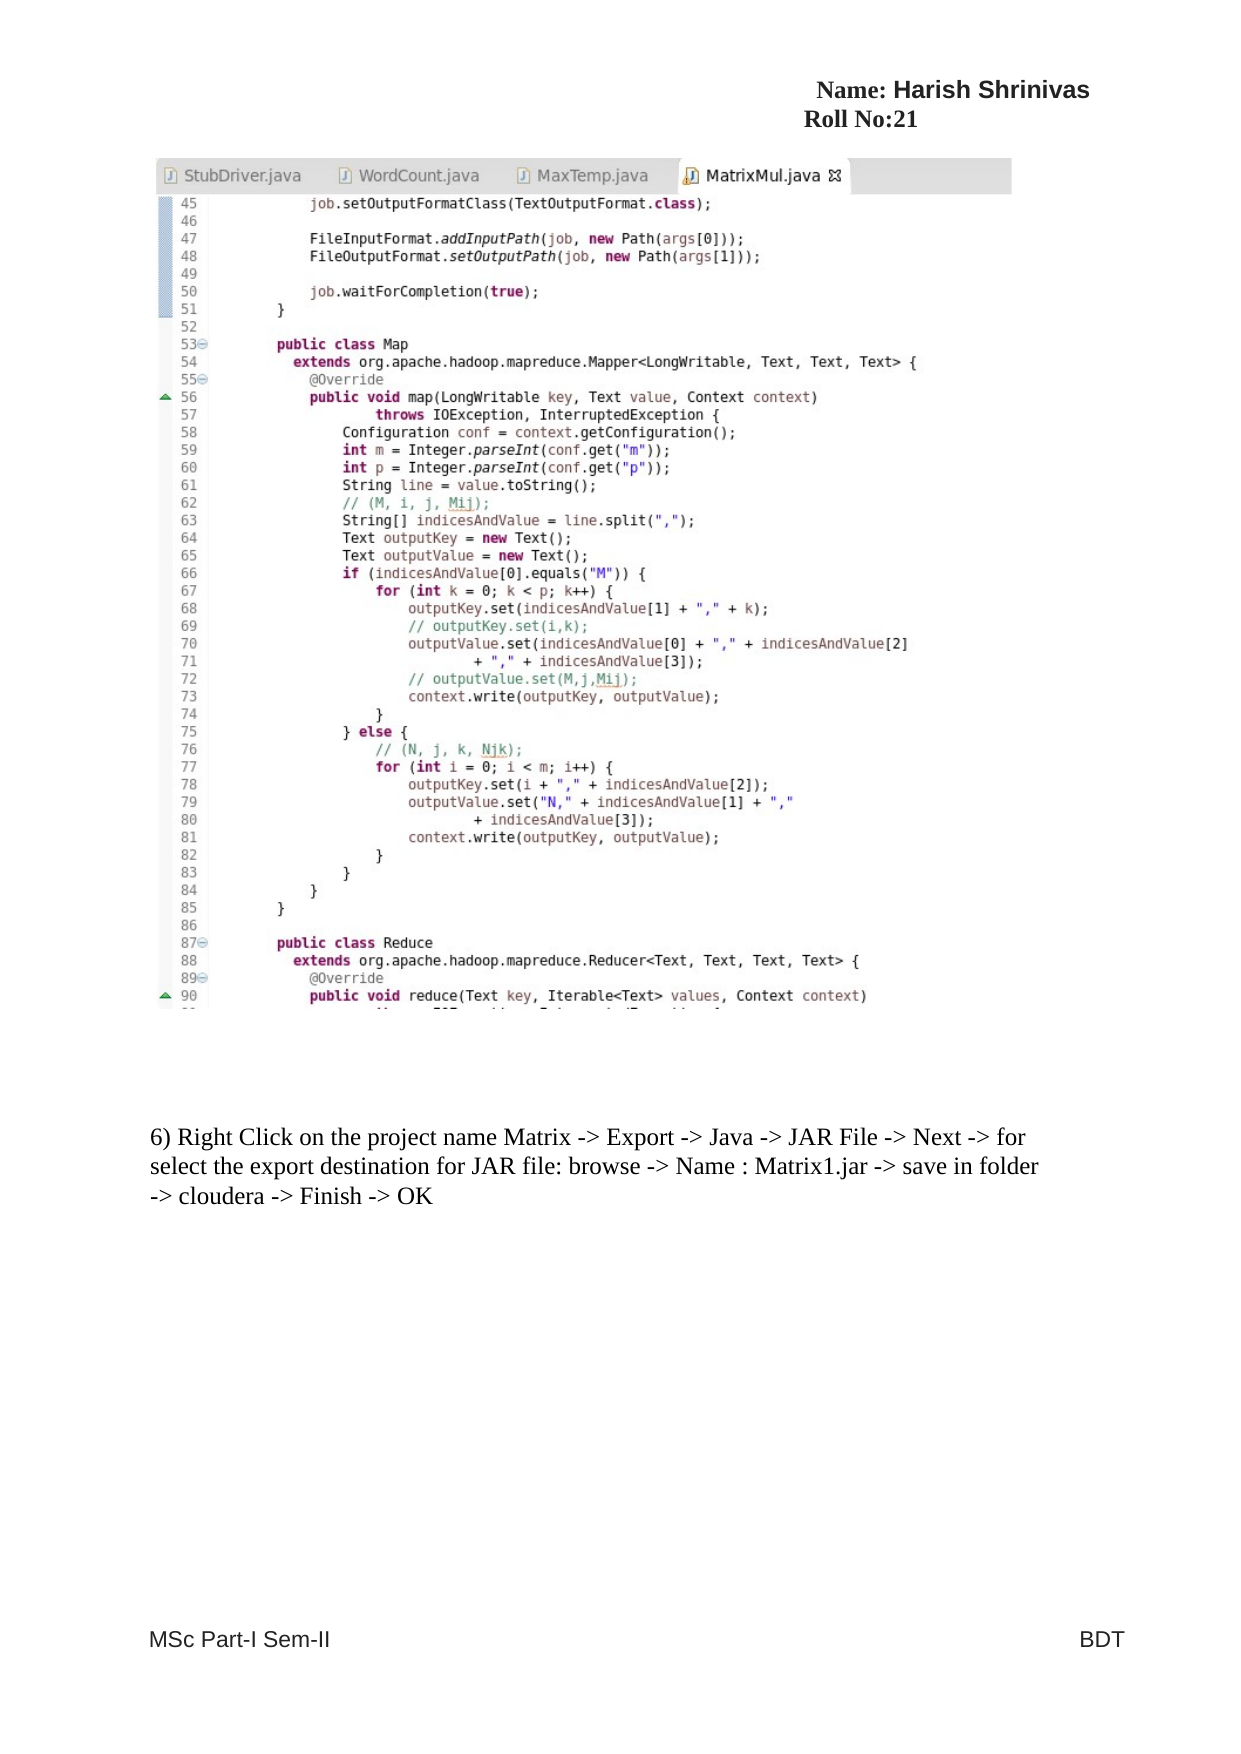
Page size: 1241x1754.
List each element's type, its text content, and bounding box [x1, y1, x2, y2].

picture [155, 158, 1012, 1009]
text 6) Right Click on the project name Matrix -> Export -> Java -> JAR File -> Next -> for select the export destination for JAR file: browse -> Name : Matrix1.jar -> save in folder -> cloudera -> Finish -> OK [150, 1122, 1040, 1209]
